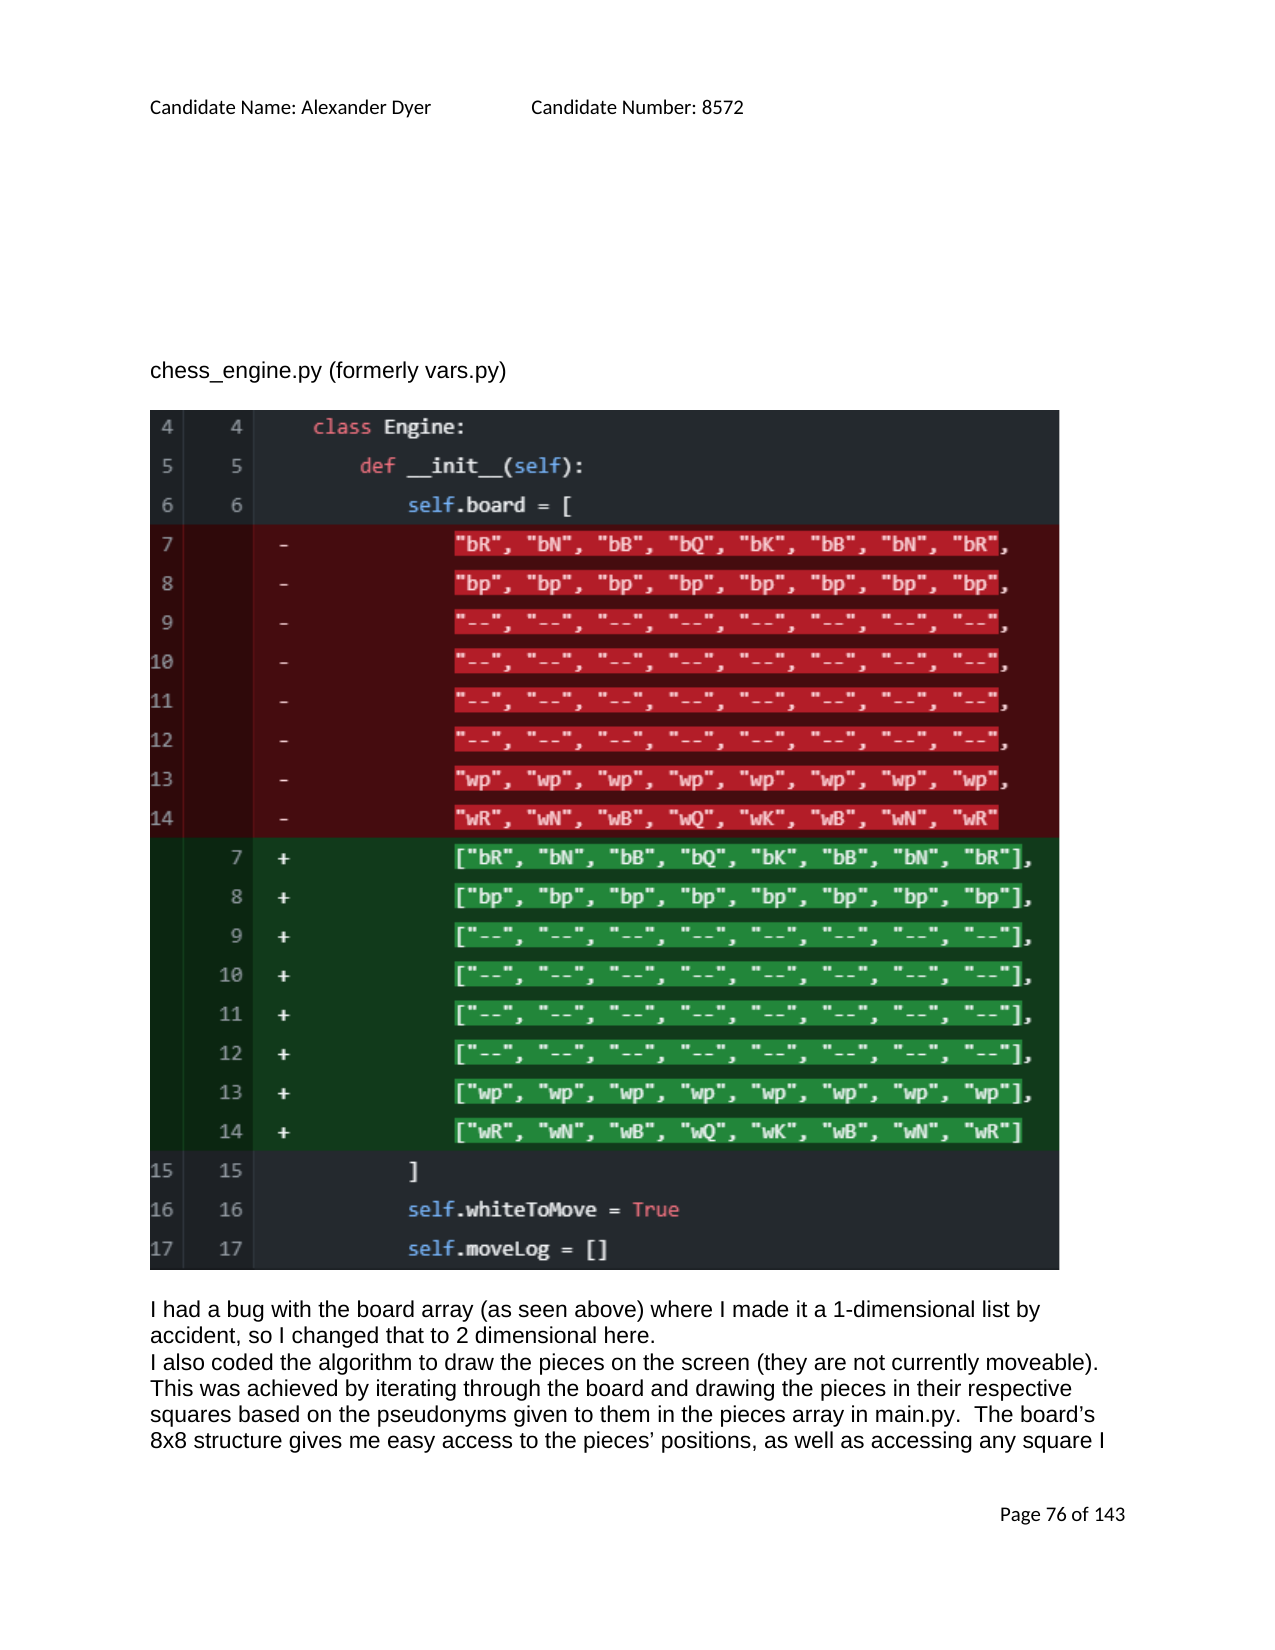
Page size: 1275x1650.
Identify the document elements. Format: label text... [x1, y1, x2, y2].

text chess_engine.py (formerly vars.py) [150, 357, 1125, 383]
text I had a bug with the board array (as seen above) where I made it a 1-dimensional list by accident, so I changed that to 2 dimensional here. [150, 1296, 1125, 1348]
picture [150, 410, 1060, 1270]
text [150, 1348, 1125, 1454]
